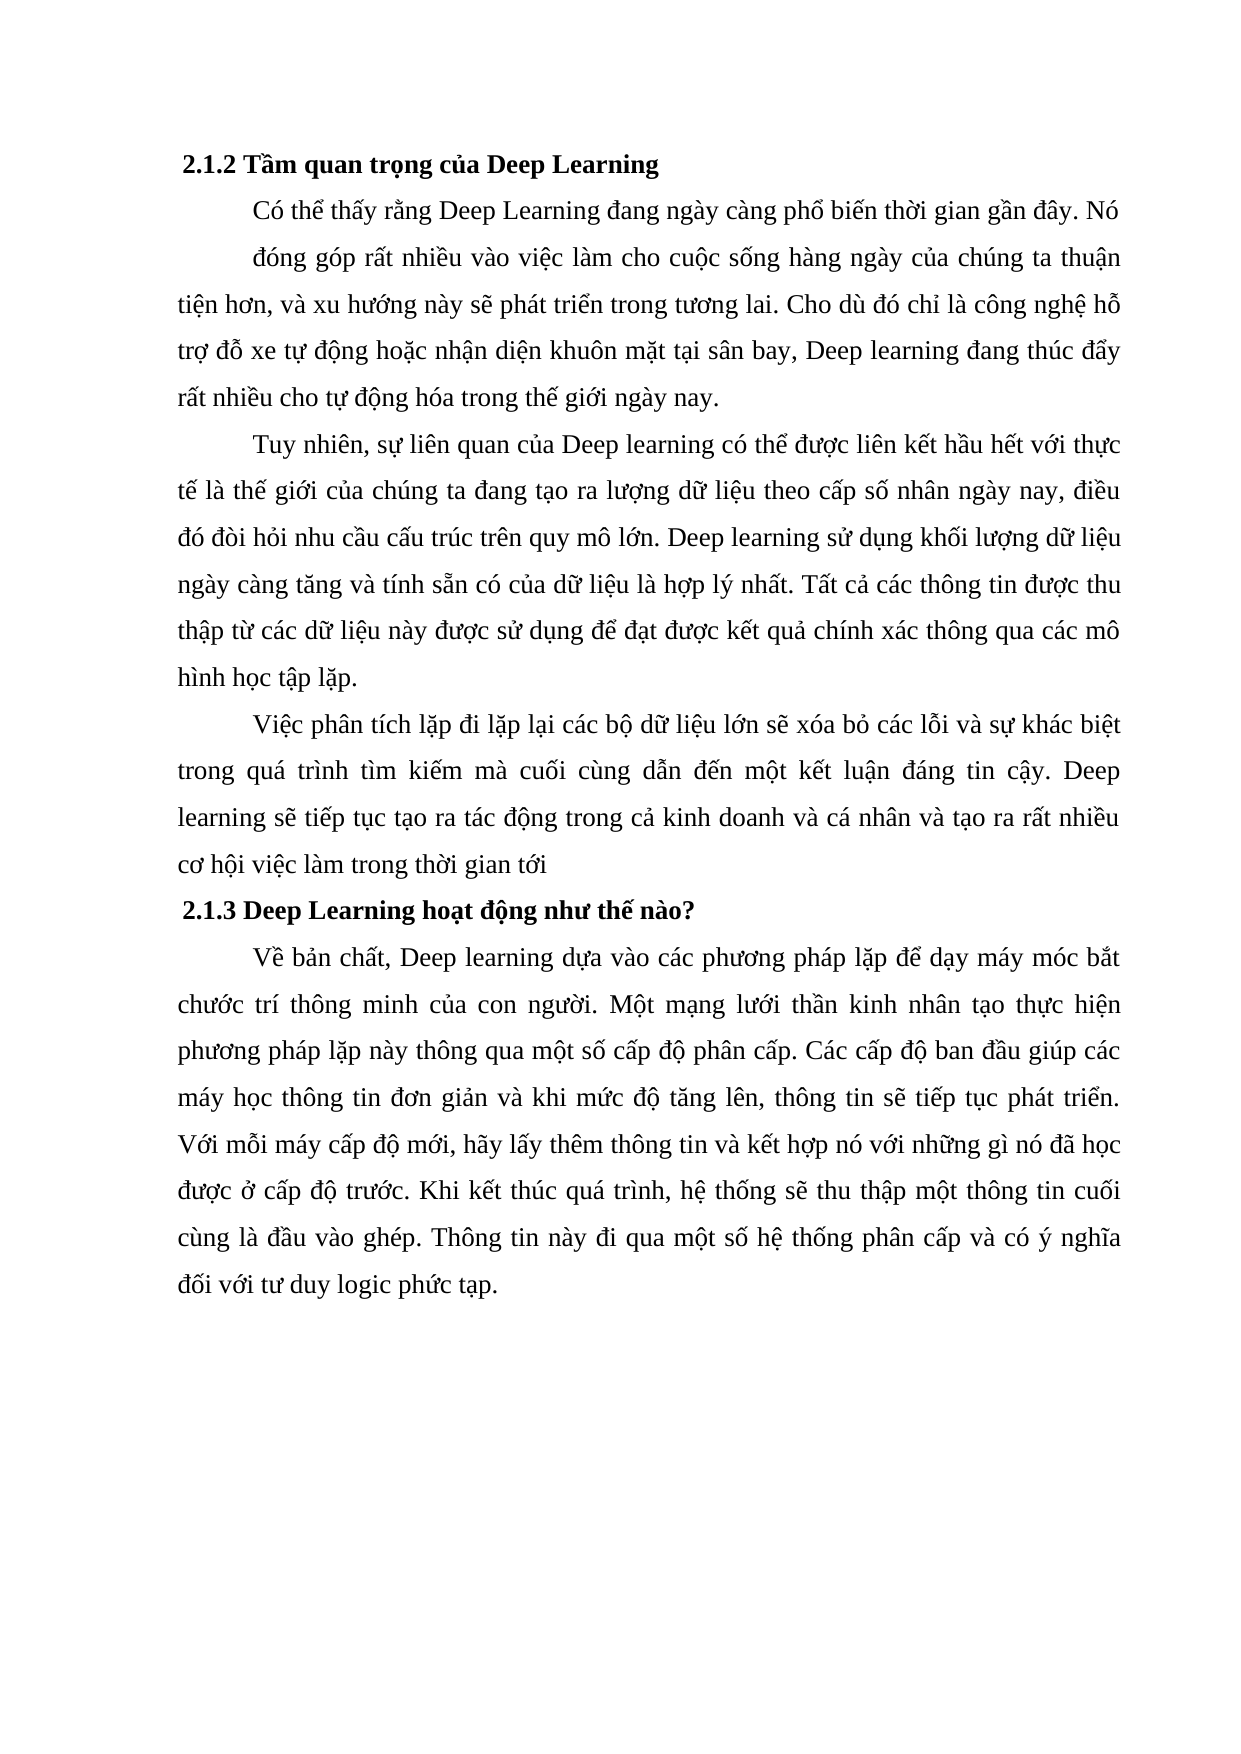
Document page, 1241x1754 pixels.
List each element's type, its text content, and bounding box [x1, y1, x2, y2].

text đóng góp rất nhiều vào việc làm cho cuộc sống hàng ngày của chúng ta thuận tiện hơn, và xu hướng này sẽ phát triển trong tương lai. Cho dù đó chỉ là công nghệ hỗ trợ đỗ xe tự động hoặc nhận diện khuôn mặt tại sân bay, Deep learning đang thúc đẩy rất nhiều cho tự động hóa trong thế giới ngày nay. [177, 241, 1122, 412]
text Có thể thấy rằng Deep Learning đang ngày càng phổ biến thời gian gần đây. Nó [177, 194, 1122, 226]
text Tuy nhiên, sự liên quan của Deep learning có thể được liên kết hầu hết với thực tế là thế giới của chúng ta đang tạo ra lượng dữ liệu theo cấp số nhân ngày nay, điều đó đòi hỏi nhu cầu cấu trúc trên quy mô lớn. Deep learning sử dụng khối lượng dữ liệu ngày càng tăng và tính sẵn có của dữ liệu là hợp lý nhất. Tất cả các thông tin được thu thập từ các dữ liệu này được sử dụng để đạt được kết quả chính xác thông qua các mô hình học tập lặp. [177, 428, 1122, 692]
text Việc phân tích lặp đi lặp lại các bộ dữ liệu lớn sẽ xóa bỏ các lỗi và sự khác biệt trong quá trình tìm kiếm mà cuối cùng dẫn đến một kết luận đáng tin cậy. Deep learning sẽ tiếp tục tạo ra tác động trong cả kinh doanh và cá nhân và tạo ra rất nhiều cơ hội việc làm trong thời gian tới [177, 708, 1122, 879]
text Về bản chất, Deep learning dựa vào các phương pháp lặp để dạy máy móc bắt chước trí thông minh của con người. Một mạng lưới thần kinh nhân tạo thực hiện phương pháp lặp này thông qua một số cấp độ phân cấp. Các cấp độ ban đầu giúp các máy học thông tin đơn giản và khi mức độ tăng lên, thông tin sẽ tiếp tục phát triển. Với mỗi máy cấp độ mới, hãy lấy thêm thông tin và kết hợp nó với những gì nó đã học được ở cấp độ trước. Khi kết thúc quá trình, hệ thống sẽ thu thập một thông tin cuối cùng là đầu vào ghép. Thông tin này đi qua một số hệ thống phân cấp và có ý nghĩa đối với tư duy logic phức tạp. [177, 941, 1122, 1299]
subtitle 2.1.3 Deep Learning hoạt động như thế nào? [182, 894, 1122, 926]
subtitle 2.1.2 Tầm quan trọng của Deep Learning [182, 148, 1122, 179]
